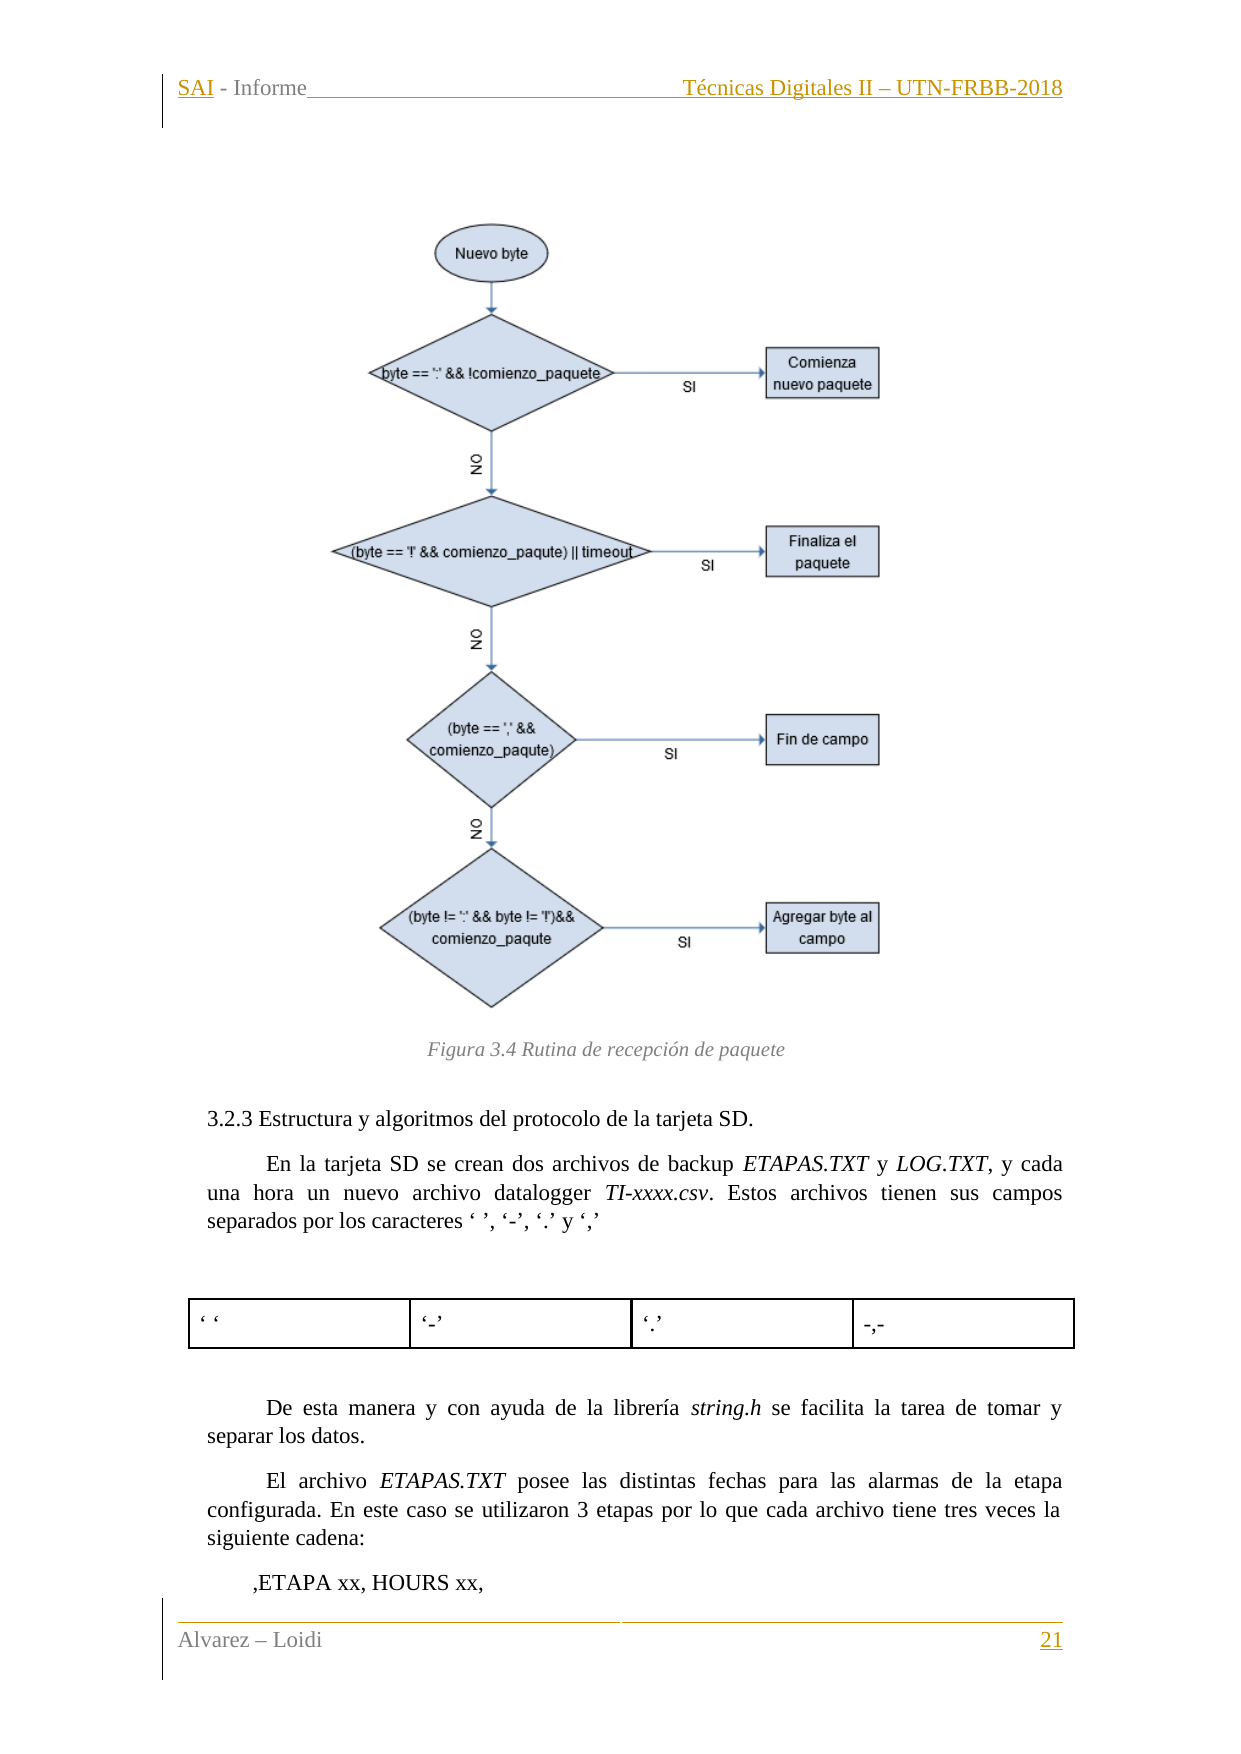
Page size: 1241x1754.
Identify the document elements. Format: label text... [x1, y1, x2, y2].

text 3.2.3 Estructura y algoritmos del protocolo de la tarjeta SD. [177, 1105, 1063, 1132]
table_header ‘.’ [633, 1300, 852, 1347]
text En la tarjeta SD se crean dos archivos de backup ETAPAS.TXT y LOG.TXT, y cada una hora un nuevo archivo datalogger TI-xxxx.csv. Estos archivos tienen sus campos separados por los caracteres ‘ ’, ‘-’, ‘.’ y ‘,’ [207, 1150, 1063, 1233]
text De esta manera y con ayuda de la librería string.h se facilita la tarea de tomar y separar los datos. [207, 1394, 1063, 1449]
table_header ‘ ‘ [190, 1300, 409, 1347]
text El archivo ETAPAS.TXT posee las distintas fechas para las alarmas de la etapa configurada. En este caso se utilizaron 3 etapas por lo que cada archivo tiene tres veces la siguiente cadena: [207, 1467, 1063, 1551]
table_header -,- [854, 1300, 1073, 1347]
text ,ETAPA xx, HOURS xx, [177, 1569, 1063, 1596]
picture [302, 194, 909, 1037]
table_header ‘-’ [411, 1300, 630, 1347]
